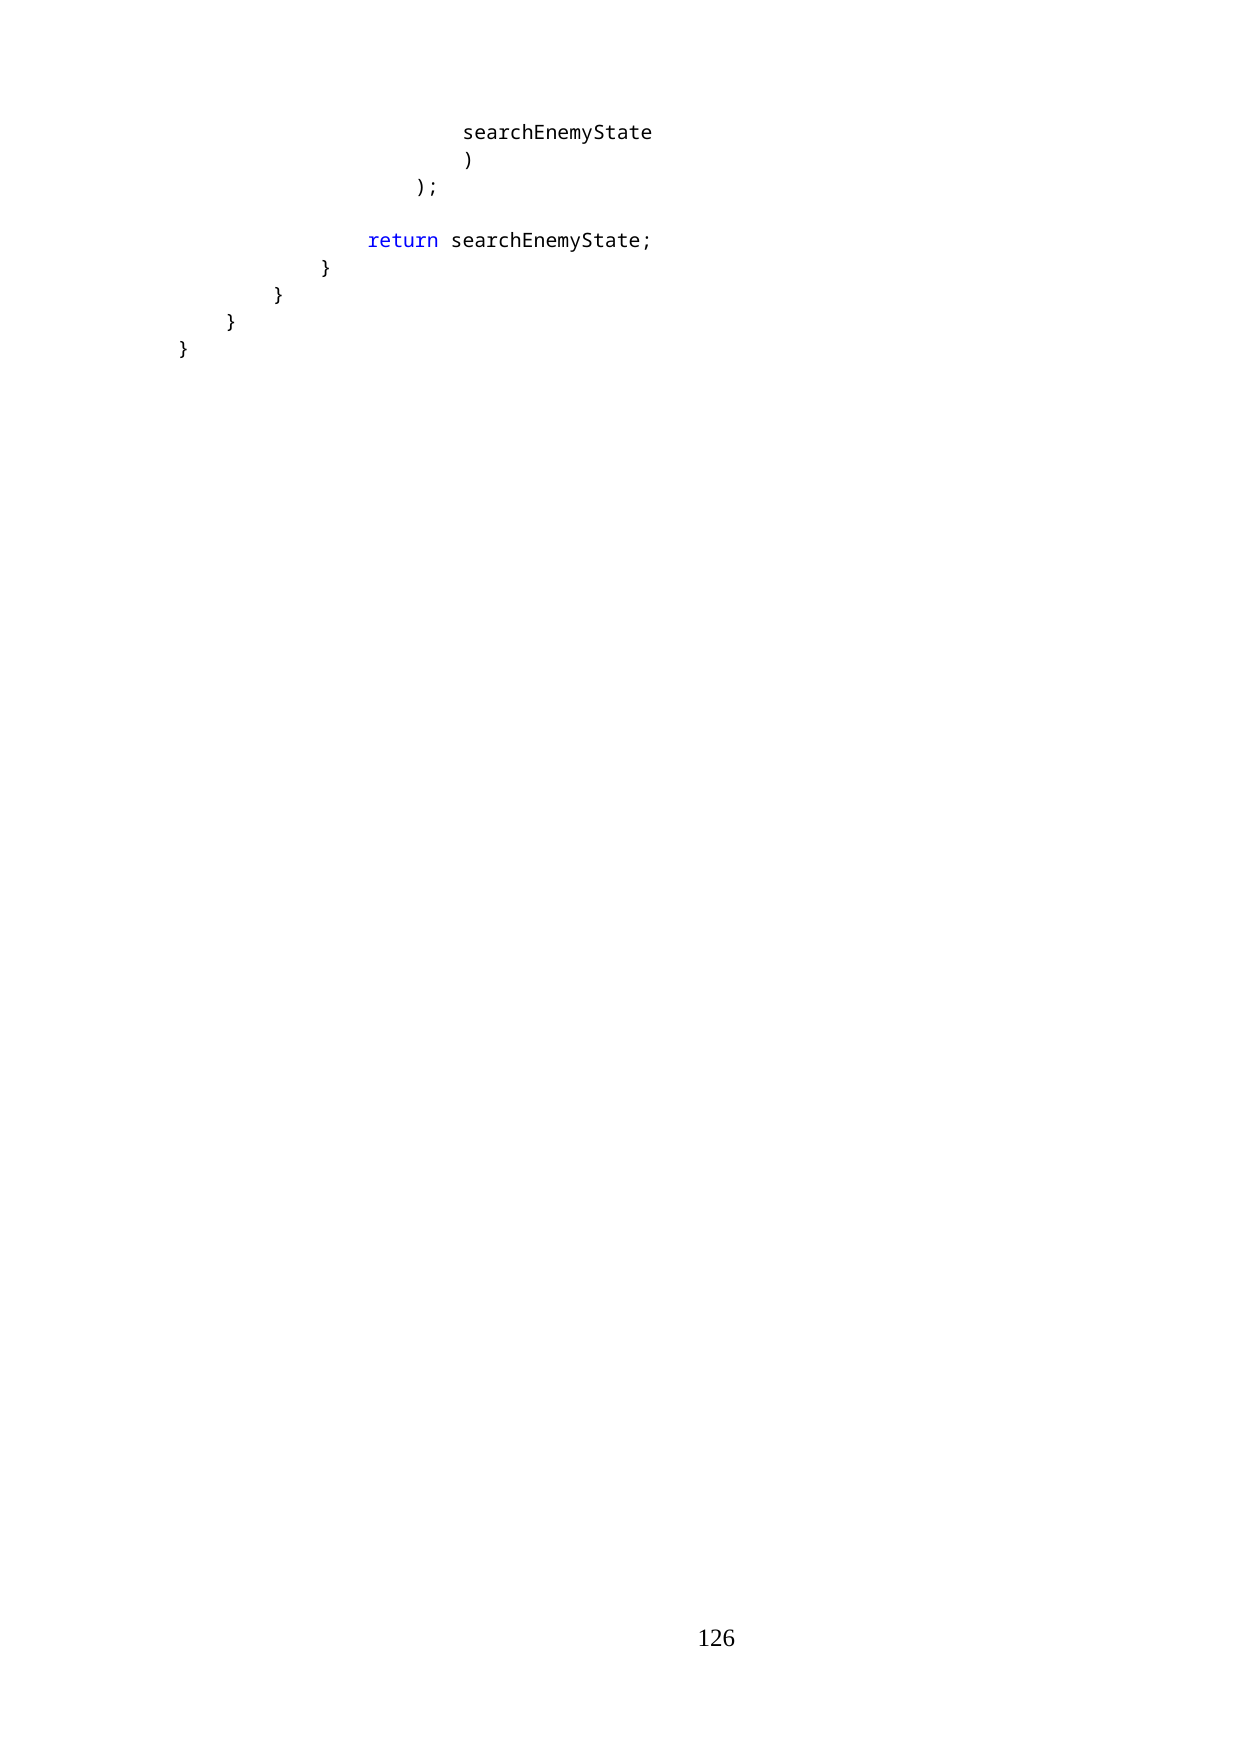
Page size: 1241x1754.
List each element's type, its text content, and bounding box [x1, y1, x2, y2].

text } [177, 307, 1181, 334]
text } [177, 253, 1181, 280]
text return searchEnemyState; [177, 226, 1181, 253]
text } [177, 334, 1181, 361]
text searchEnemyState [177, 118, 1181, 145]
text ); [177, 172, 1181, 199]
text ) [177, 145, 1181, 172]
text } [177, 280, 1181, 307]
